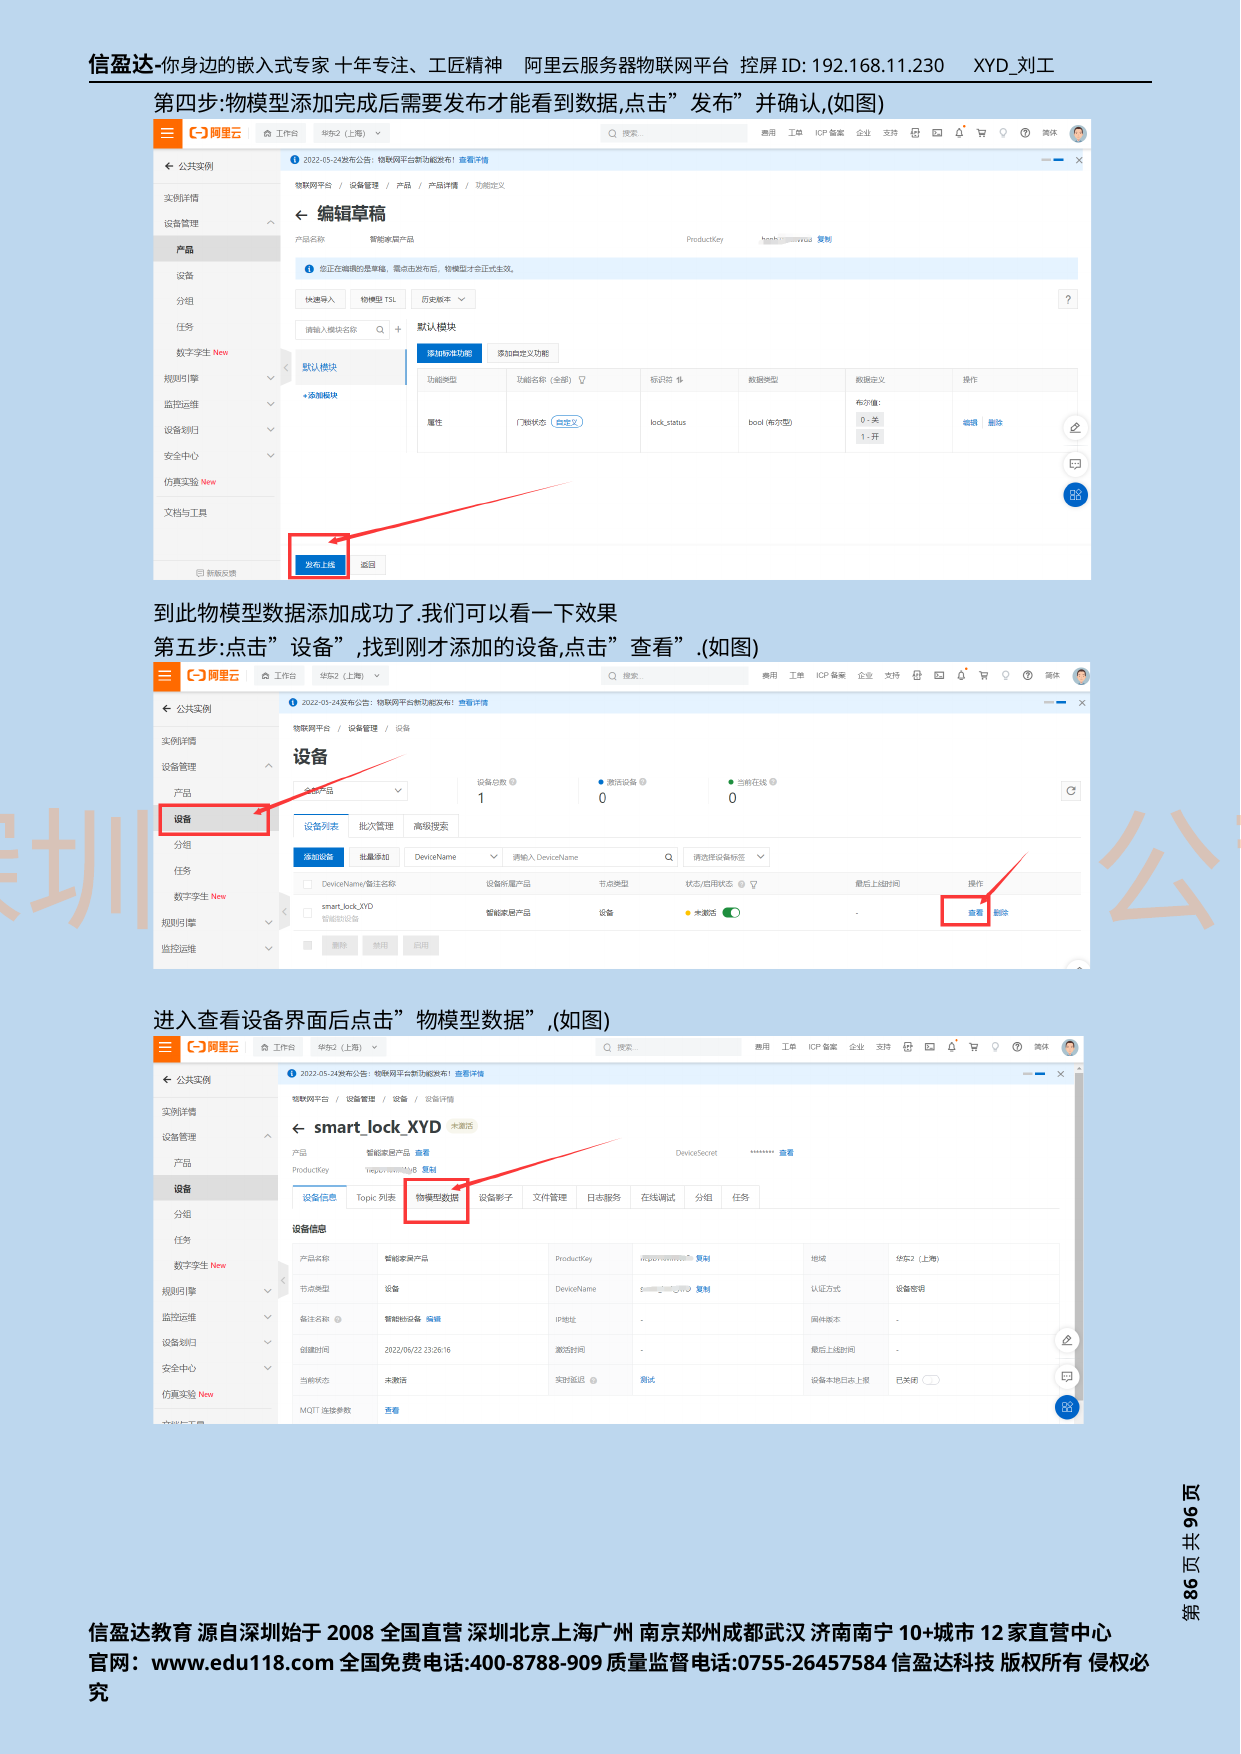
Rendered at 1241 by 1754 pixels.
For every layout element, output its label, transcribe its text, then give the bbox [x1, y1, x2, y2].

picture [153, 1036, 1084, 1424]
picture [153, 662, 1091, 969]
picture [153, 119, 1092, 580]
text 第五步:点击”设备”,找到刚才添加的设备,点击”查看”.(如图) [132, 628, 1152, 662]
text 第四步:物模型添加完成后需要发布才能看到数据,点击”发布”并确认,(如图) [132, 85, 1152, 119]
text 到此物模型数据添加成功了.我们可以看一下效果 [132, 594, 1152, 628]
text 进入查看设备界面后点击”物模型数据”,(如图) [132, 1002, 1152, 1036]
